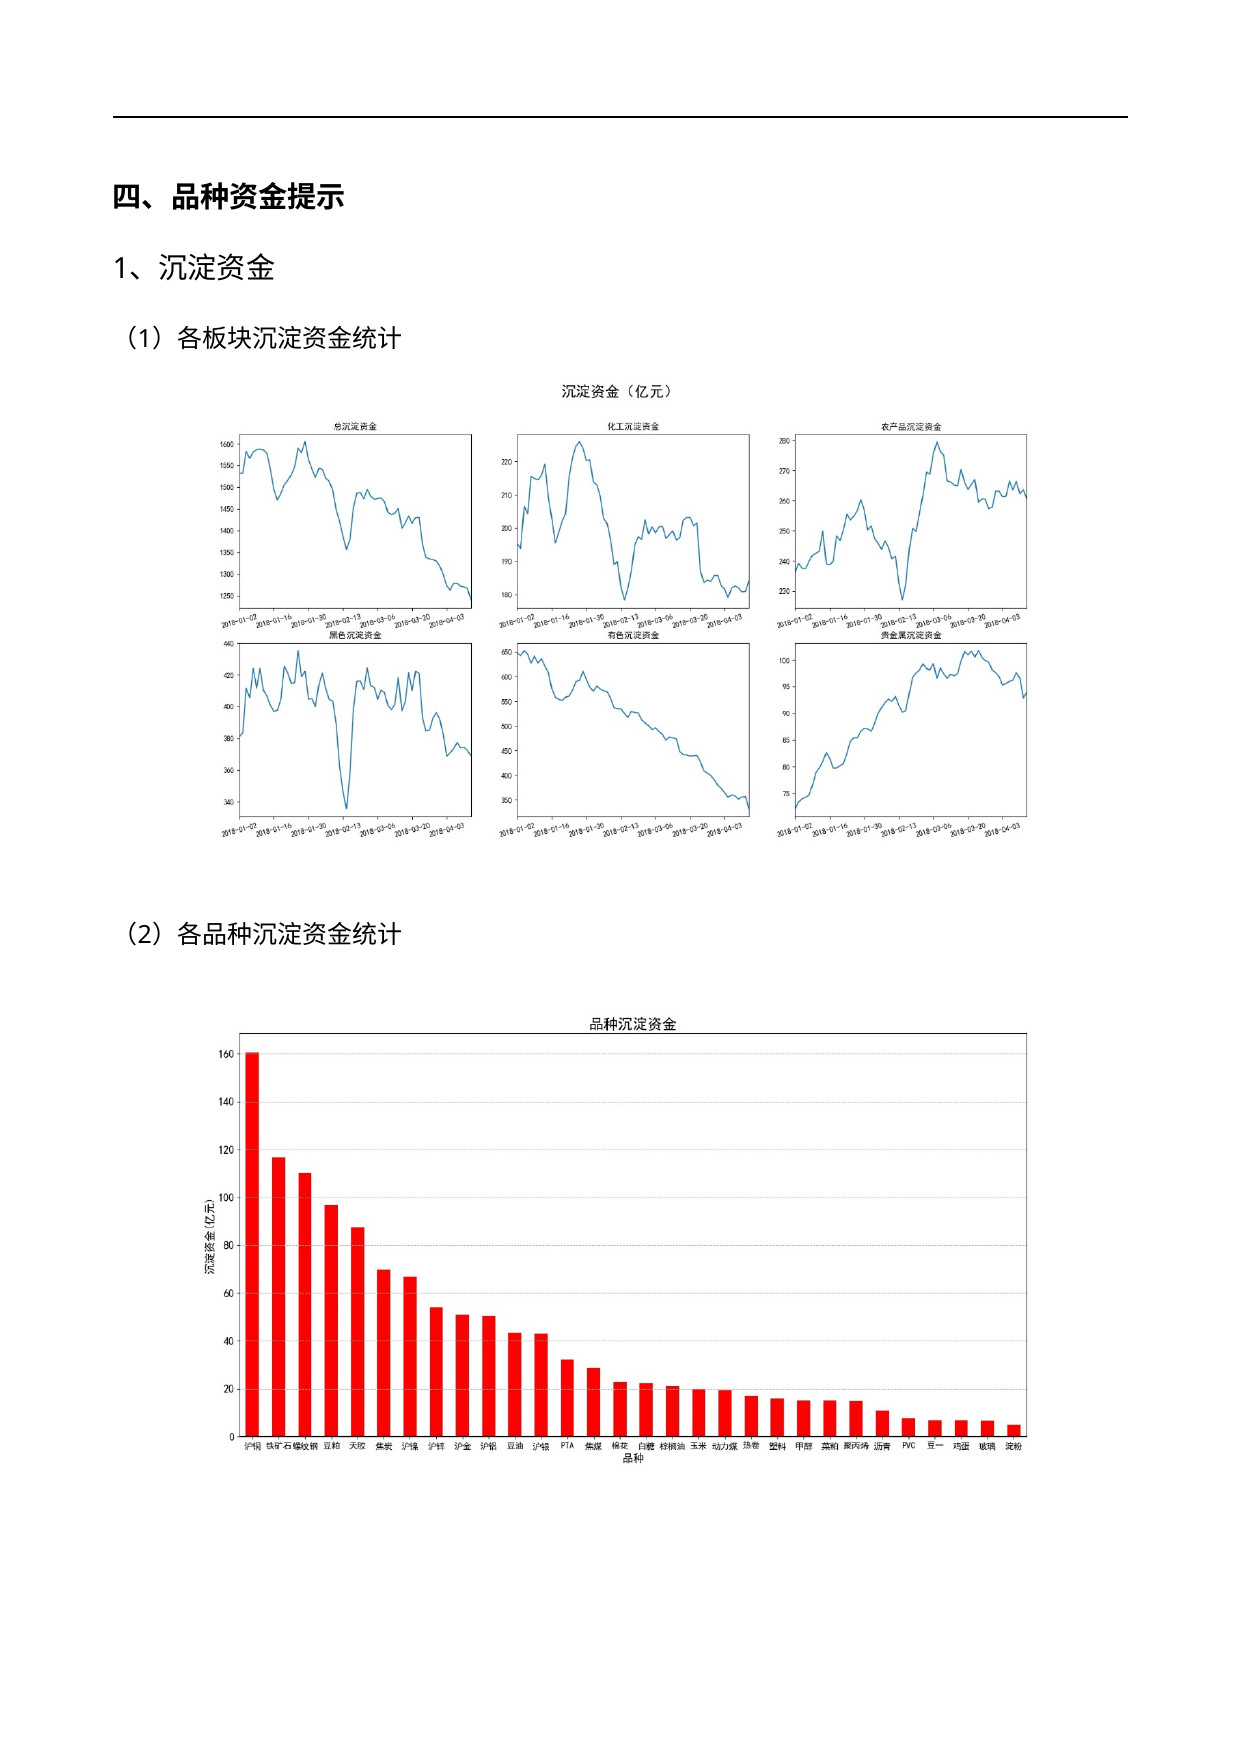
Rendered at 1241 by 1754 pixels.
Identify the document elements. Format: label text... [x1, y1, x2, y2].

picture [112, 375, 1128, 871]
text （1）各板块沉淀资金统计 [112, 304, 1128, 369]
text 1、沉淀资金 [112, 233, 1128, 298]
picture [112, 970, 1128, 1494]
text 四、品种资金提示 [112, 162, 1128, 227]
text （2）各品种沉淀资金统计 [112, 900, 1128, 965]
